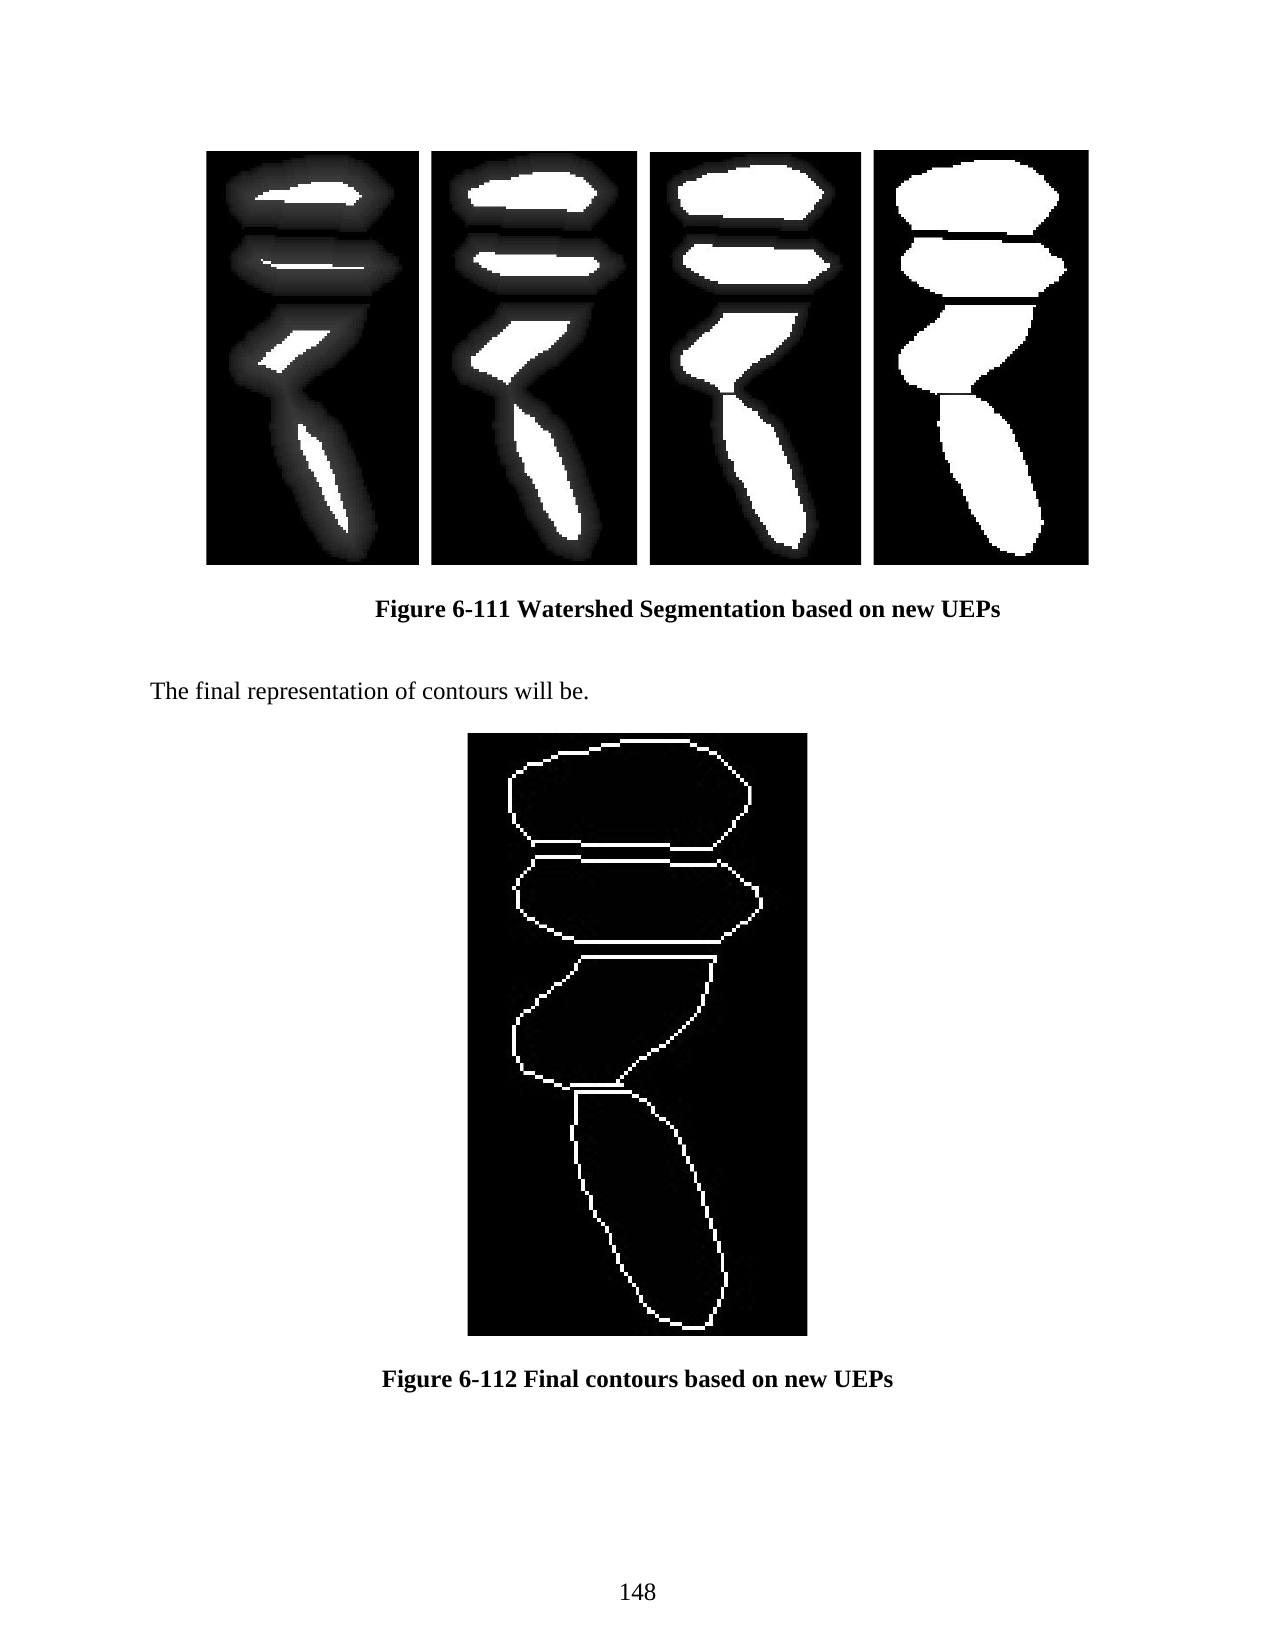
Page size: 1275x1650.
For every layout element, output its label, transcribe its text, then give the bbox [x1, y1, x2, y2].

picture [467, 733, 808, 1336]
picture [873, 150, 1089, 565]
text The final representation of contours will be. [150, 676, 1125, 705]
picture [206, 151, 419, 565]
picture [649, 152, 862, 565]
picture [431, 151, 638, 565]
